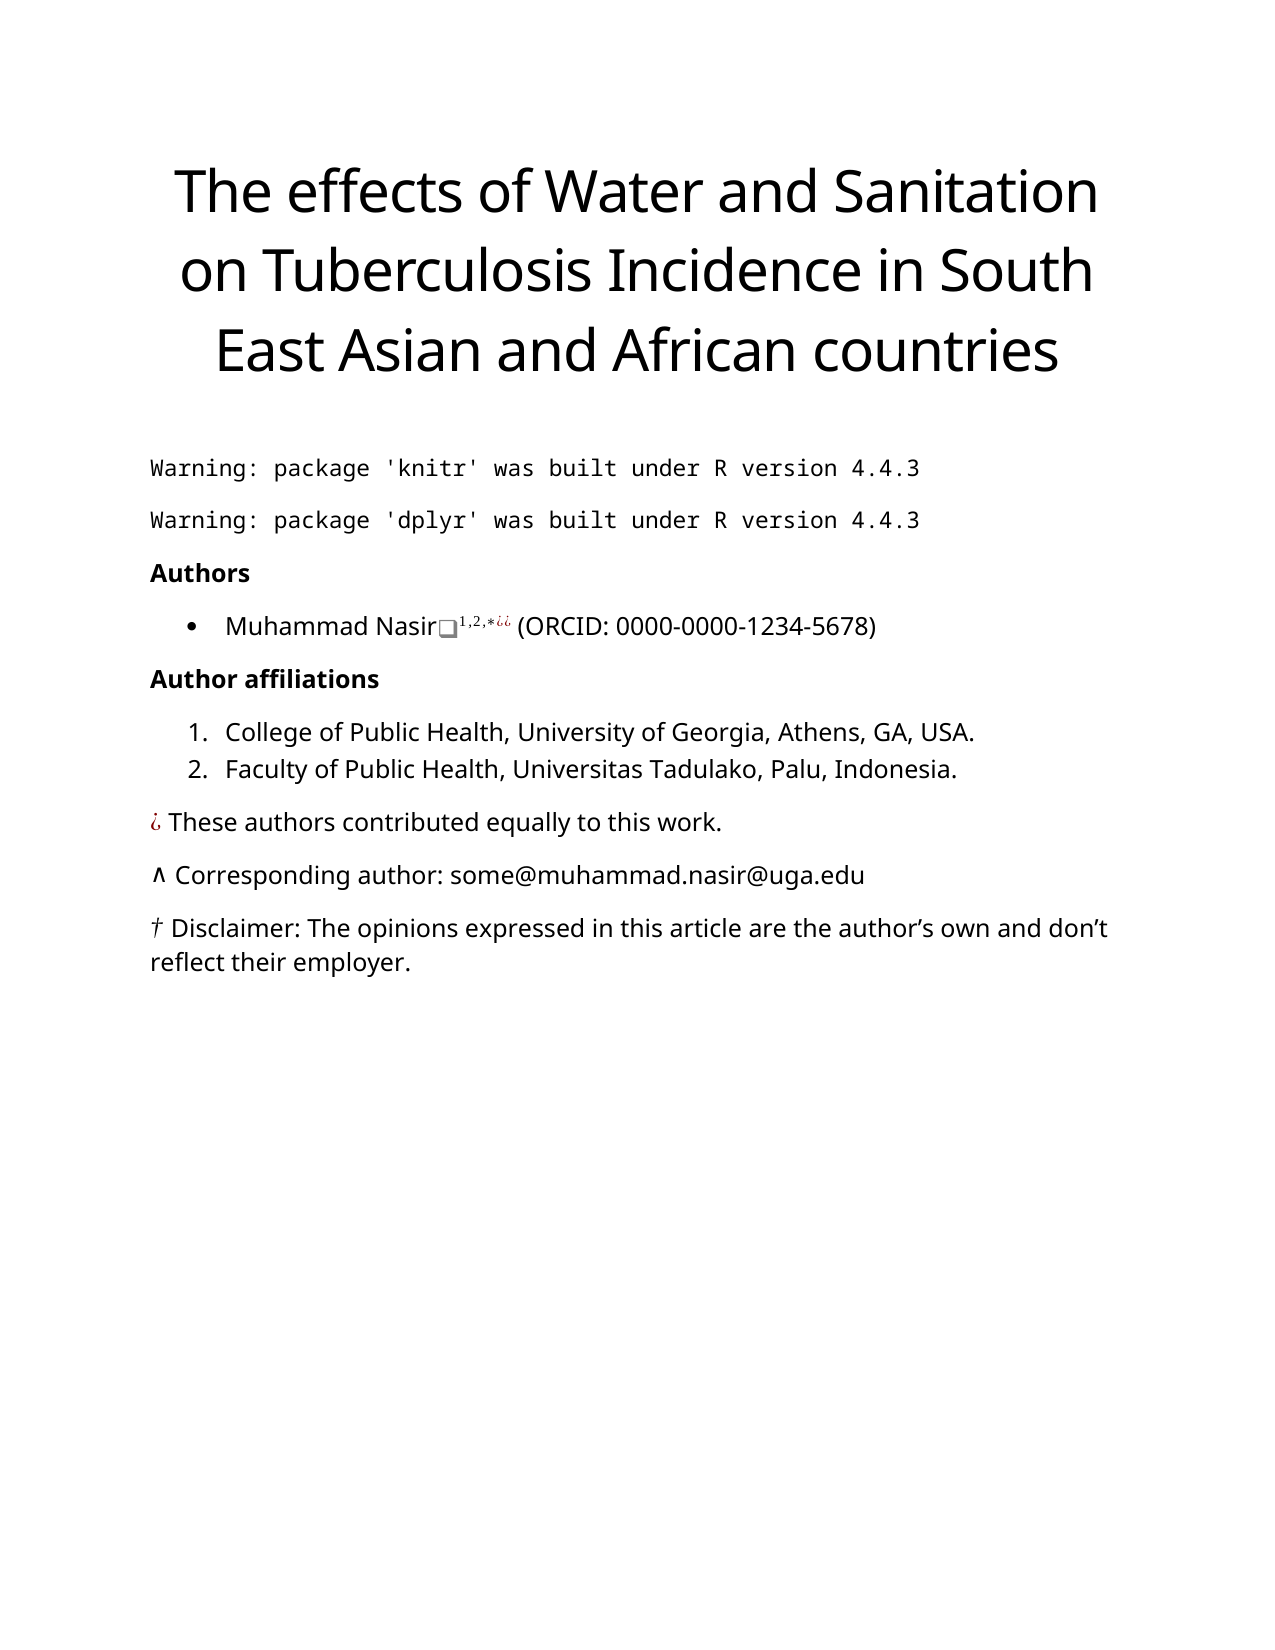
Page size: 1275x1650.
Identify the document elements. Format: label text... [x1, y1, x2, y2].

text Warning: package 'knitr' was built under R version 4.4.3 [150, 452, 1125, 483]
list Muhammad Nasir (ORCID: 0000-0000-1234-5678) [187, 609, 1125, 643]
text Corresponding author: some@muhammad.nasir@uga.edu [150, 858, 1125, 892]
text Author affiliations [150, 661, 1125, 696]
list College of Public Health, University of Georgia, Athens, GA, USA. [187, 714, 1125, 748]
text Authors [150, 556, 1125, 590]
text Disclaimer: The opinions expressed in this article are the author’s own and don’t reflect their employer. [150, 911, 1125, 979]
title The effects of Water and Sanitation on Tuberculosis Incidence in South East Asian and African countries [150, 150, 1125, 388]
text Warning: package 'dplyr' was built under R version 4.4.3 [150, 504, 1125, 535]
list Faculty of Public Health, Universitas Tadulako, Palu, Indonesia. [187, 752, 1125, 786]
text These authors contributed equally to this work. [150, 805, 1125, 839]
